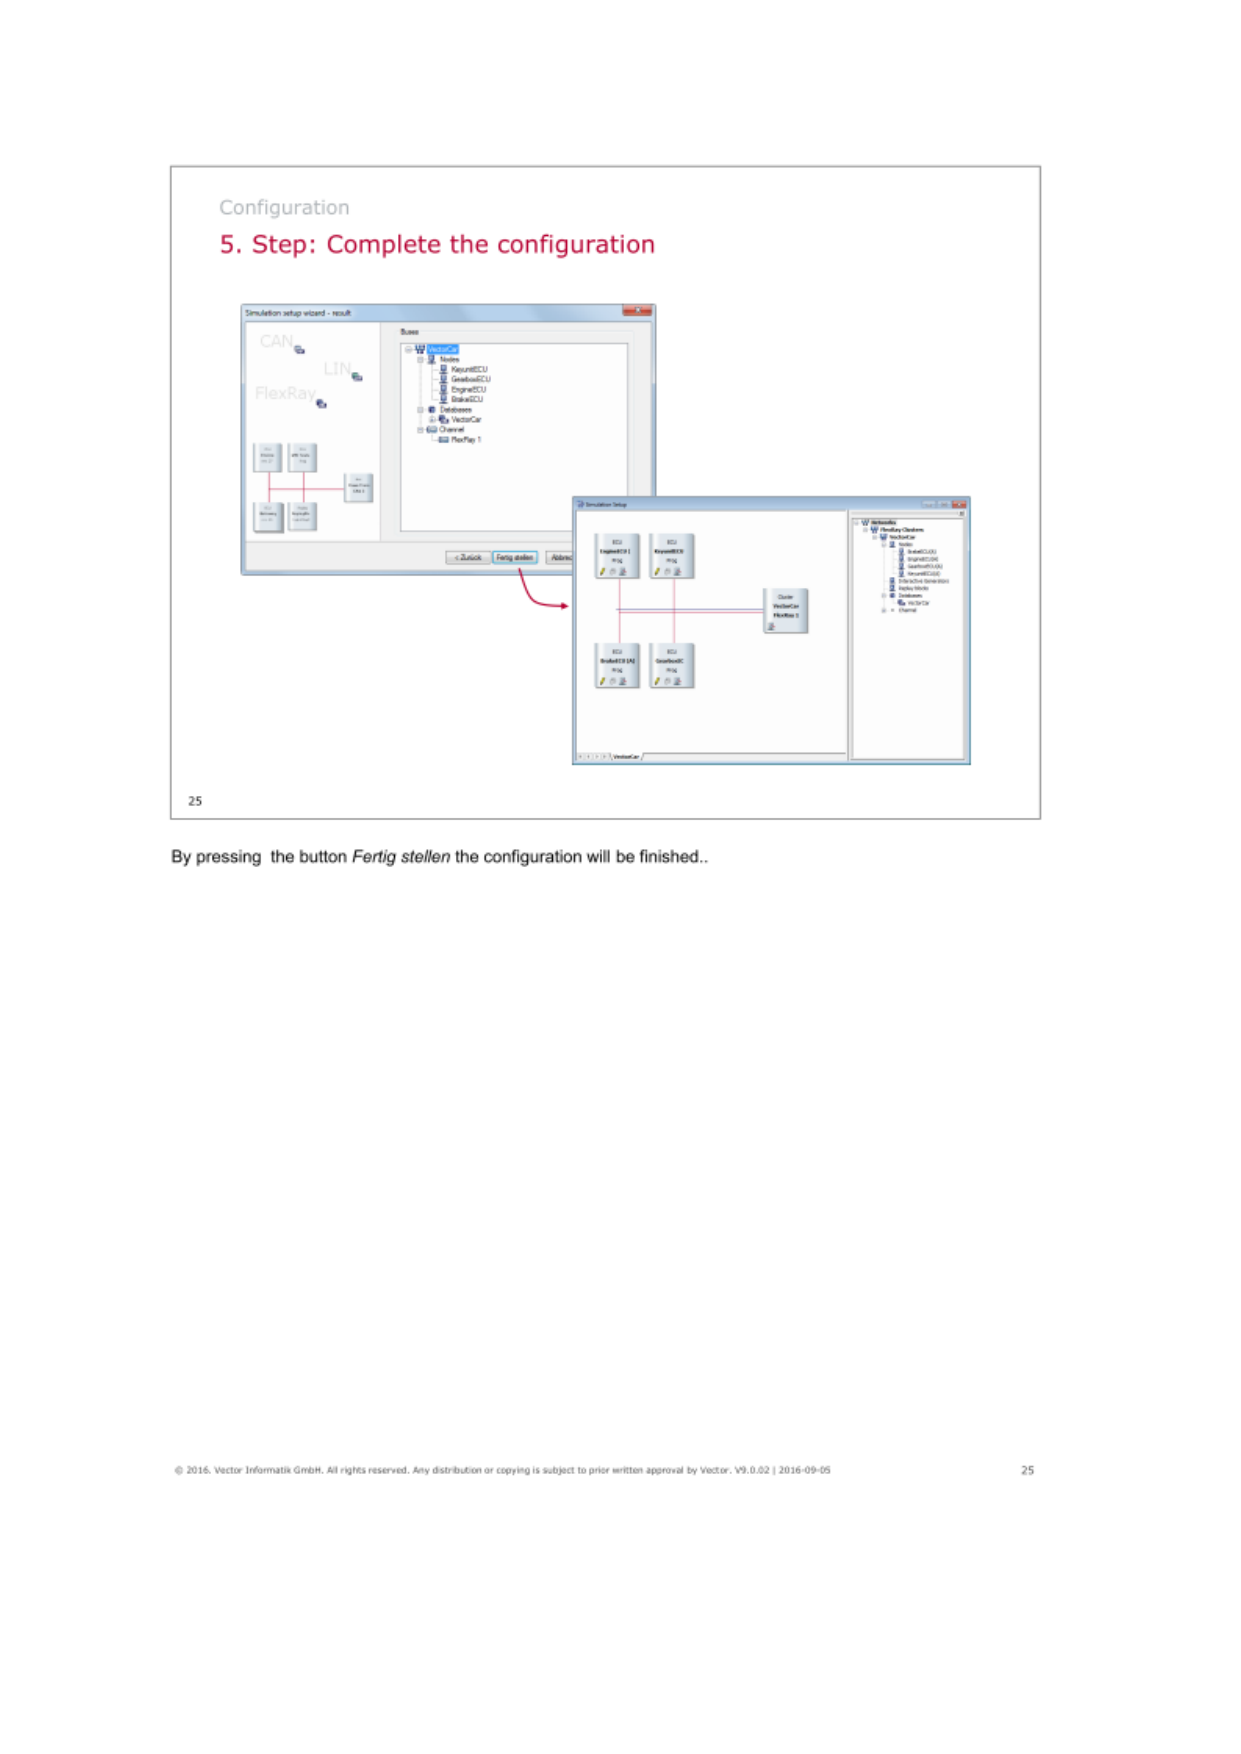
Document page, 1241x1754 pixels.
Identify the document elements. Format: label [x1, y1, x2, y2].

picture [150, 150, 1065, 1488]
